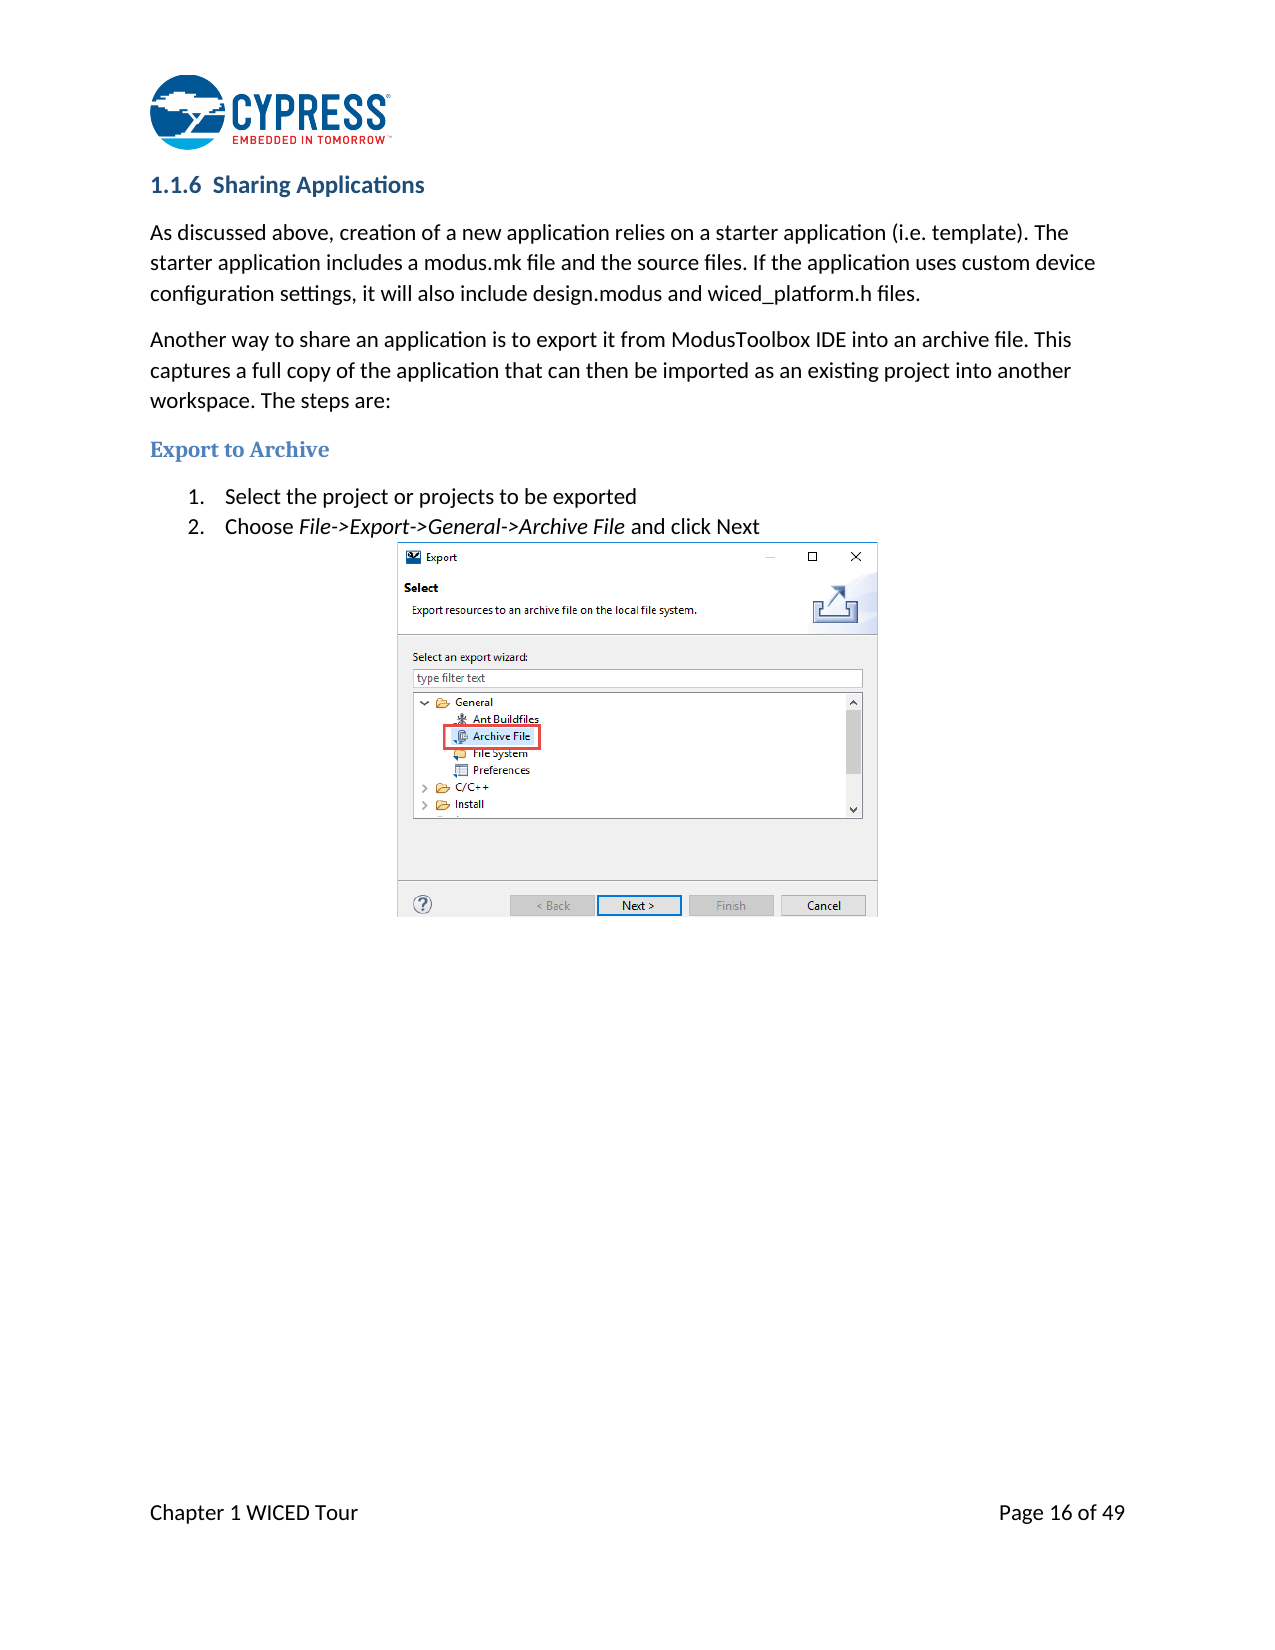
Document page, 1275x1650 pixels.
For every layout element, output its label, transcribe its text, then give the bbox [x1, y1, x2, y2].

list Select the project or projects to be exported [187, 482, 1125, 510]
text Another way to share an application is to export it from ModusToolbox IDE into an archive file. This captures a full copy of the application that can then be imported as an existing project into another workspace. The steps are: [150, 326, 1125, 414]
picture [150, 75, 392, 150]
picture [397, 542, 878, 917]
subtitle Sharing Applications [150, 169, 1125, 199]
text As discussed above, creation of a new application relies on a starter application (i.e. template). The starter application includes a modus.mk file and the source files. If the application uses custom device configuration settings, it will also include design.modus and wiced_platform.h files. [150, 218, 1125, 307]
list Choose File->Export->General->Archive File and click Next [187, 512, 1125, 540]
subtitle Export to Archive [150, 437, 1125, 463]
